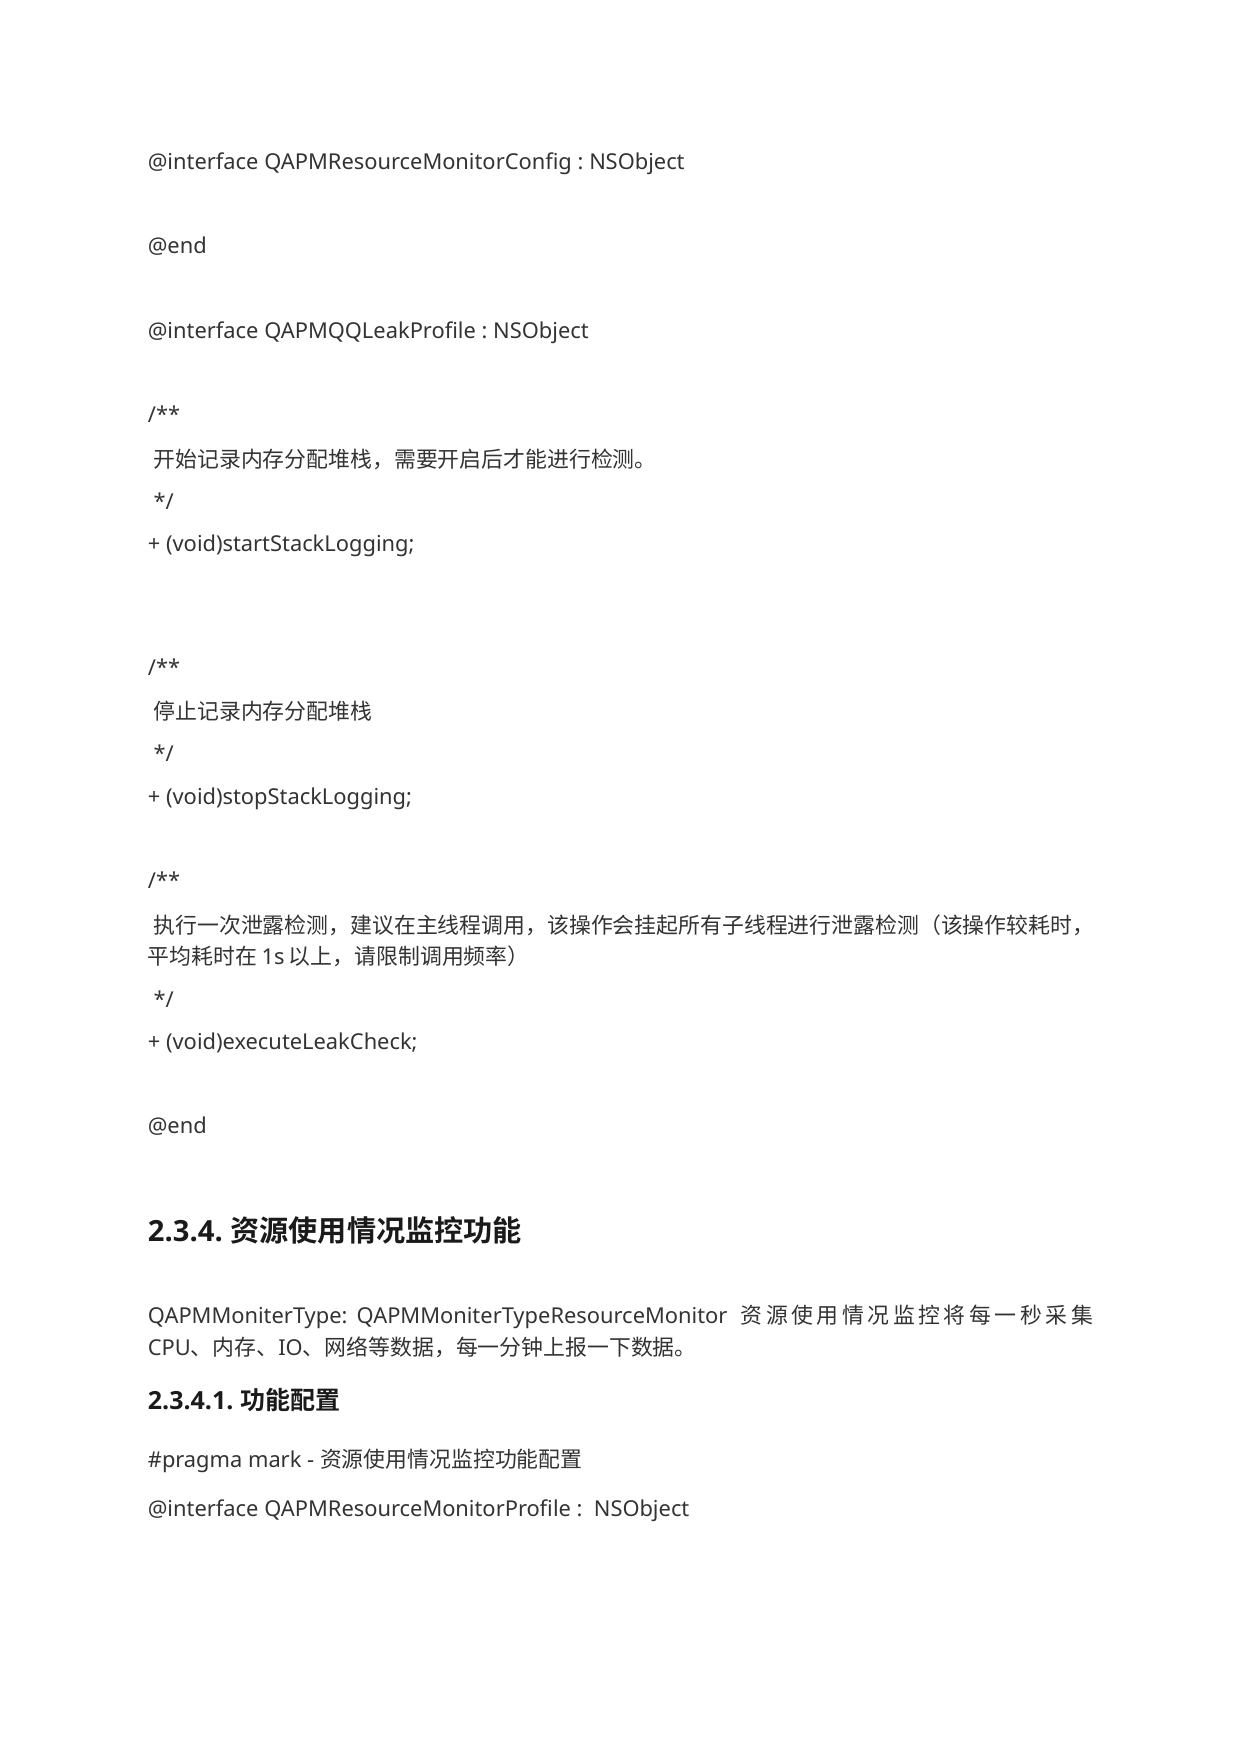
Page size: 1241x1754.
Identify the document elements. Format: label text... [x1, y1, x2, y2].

text QAPMMoniterType: QAPMMoniterTypeResourceMonitor 资源使用情况监控将每一秒采集CPU、内存、IO、网络等数据，每一分钟上报一下数据。 [148, 1298, 1093, 1362]
text #pragma mark - 资源使用情况监控功能配置 [148, 1442, 1093, 1474]
text /** [148, 865, 1093, 895]
text @interface QAPMResourceMonitorProfile : NSObject [148, 1493, 1093, 1522]
text + (void)startStackLogging; [148, 528, 1093, 558]
text @interface QAPMResourceMonitorConfig : NSObject [148, 146, 1093, 176]
text + (void)stopStackLogging; [148, 781, 1093, 811]
text @end [148, 230, 1093, 260]
subtitle 2.3.4.1. 功能配置 [148, 1381, 1093, 1417]
text @interface QAPMQQLeakProfile : NSObject [148, 315, 1093, 345]
text @end [148, 1110, 1093, 1140]
text */ [148, 486, 1093, 516]
text /** [148, 399, 1093, 429]
text + (void)executeLeakCheck; [148, 1026, 1093, 1056]
text 停止记录内存分配堆栈 [148, 694, 1093, 726]
text 开始记录内存分配堆栈，需要开启后才能进行检测。 [148, 442, 1093, 473]
text */ [148, 983, 1093, 1013]
subtitle 2.3.4. 资源使用情况监控功能 [148, 1207, 1093, 1250]
text /** [148, 652, 1093, 682]
text */ [148, 738, 1093, 768]
text 执行一次泄露检测，建议在主线程调用，该操作会挂起所有子线程进行泄露检测（该操作较耗时，平均耗时在1s以上，请限制调用频率） [148, 908, 1093, 971]
